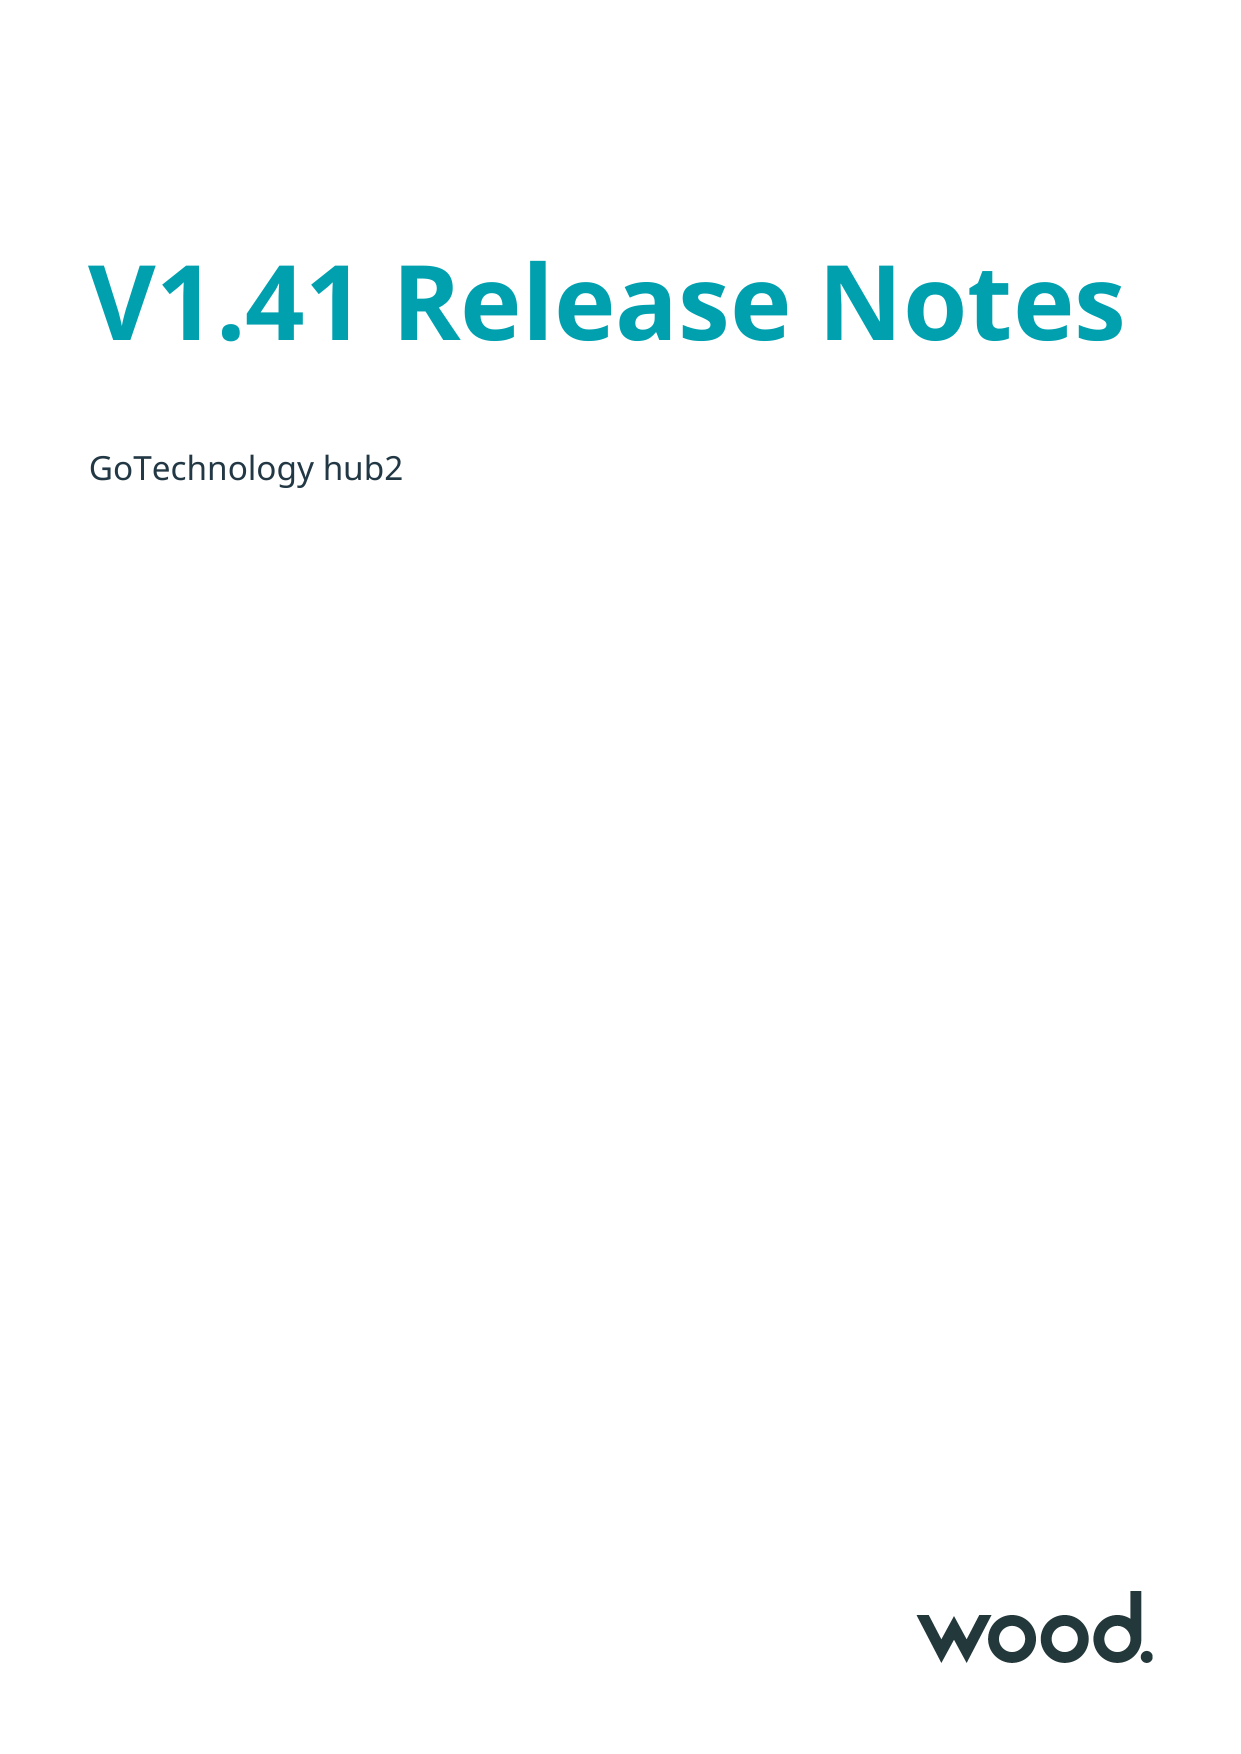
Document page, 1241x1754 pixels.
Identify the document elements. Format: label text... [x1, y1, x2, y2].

picture [916, 1502, 1240, 1663]
title V1.41 Release Notes [89, 257, 1152, 361]
subtitle GoTechnology hub2 [89, 445, 1152, 490]
